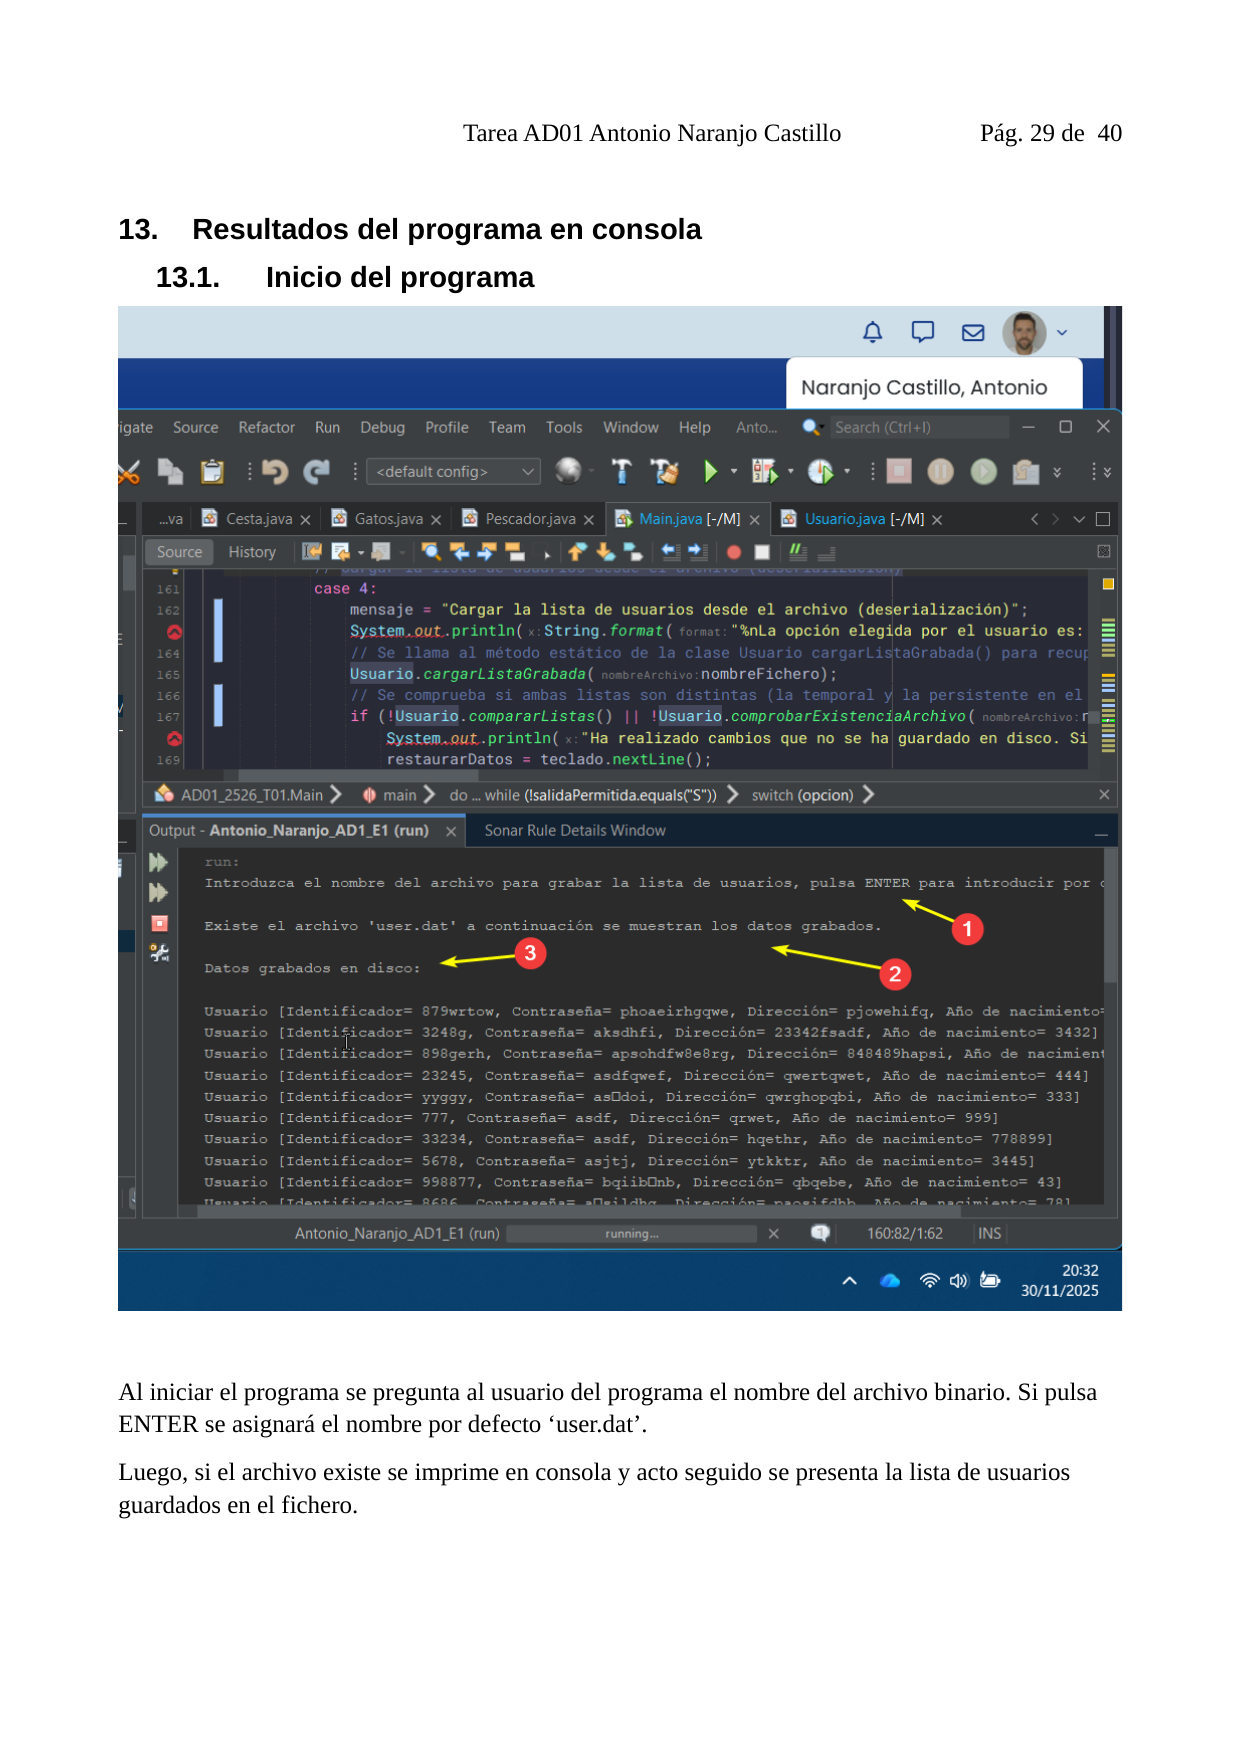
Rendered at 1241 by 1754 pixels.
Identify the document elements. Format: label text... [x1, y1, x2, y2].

picture [118, 306, 1123, 1311]
subtitle Inicio del programa [156, 260, 1122, 294]
text Luego, si el archivo existe se imprime en consola y acto seguido se presenta la lista de usuarios guardados en el fichero. [118, 1457, 1122, 1519]
text Al iniciar el programa se pregunta al usuario del programa el nombre del archivo binario. Si pulsa ENTER se asignará el nombre por defecto ‘user.dat’. [118, 1377, 1122, 1438]
subtitle Resultados del programa en consola [118, 212, 1122, 246]
